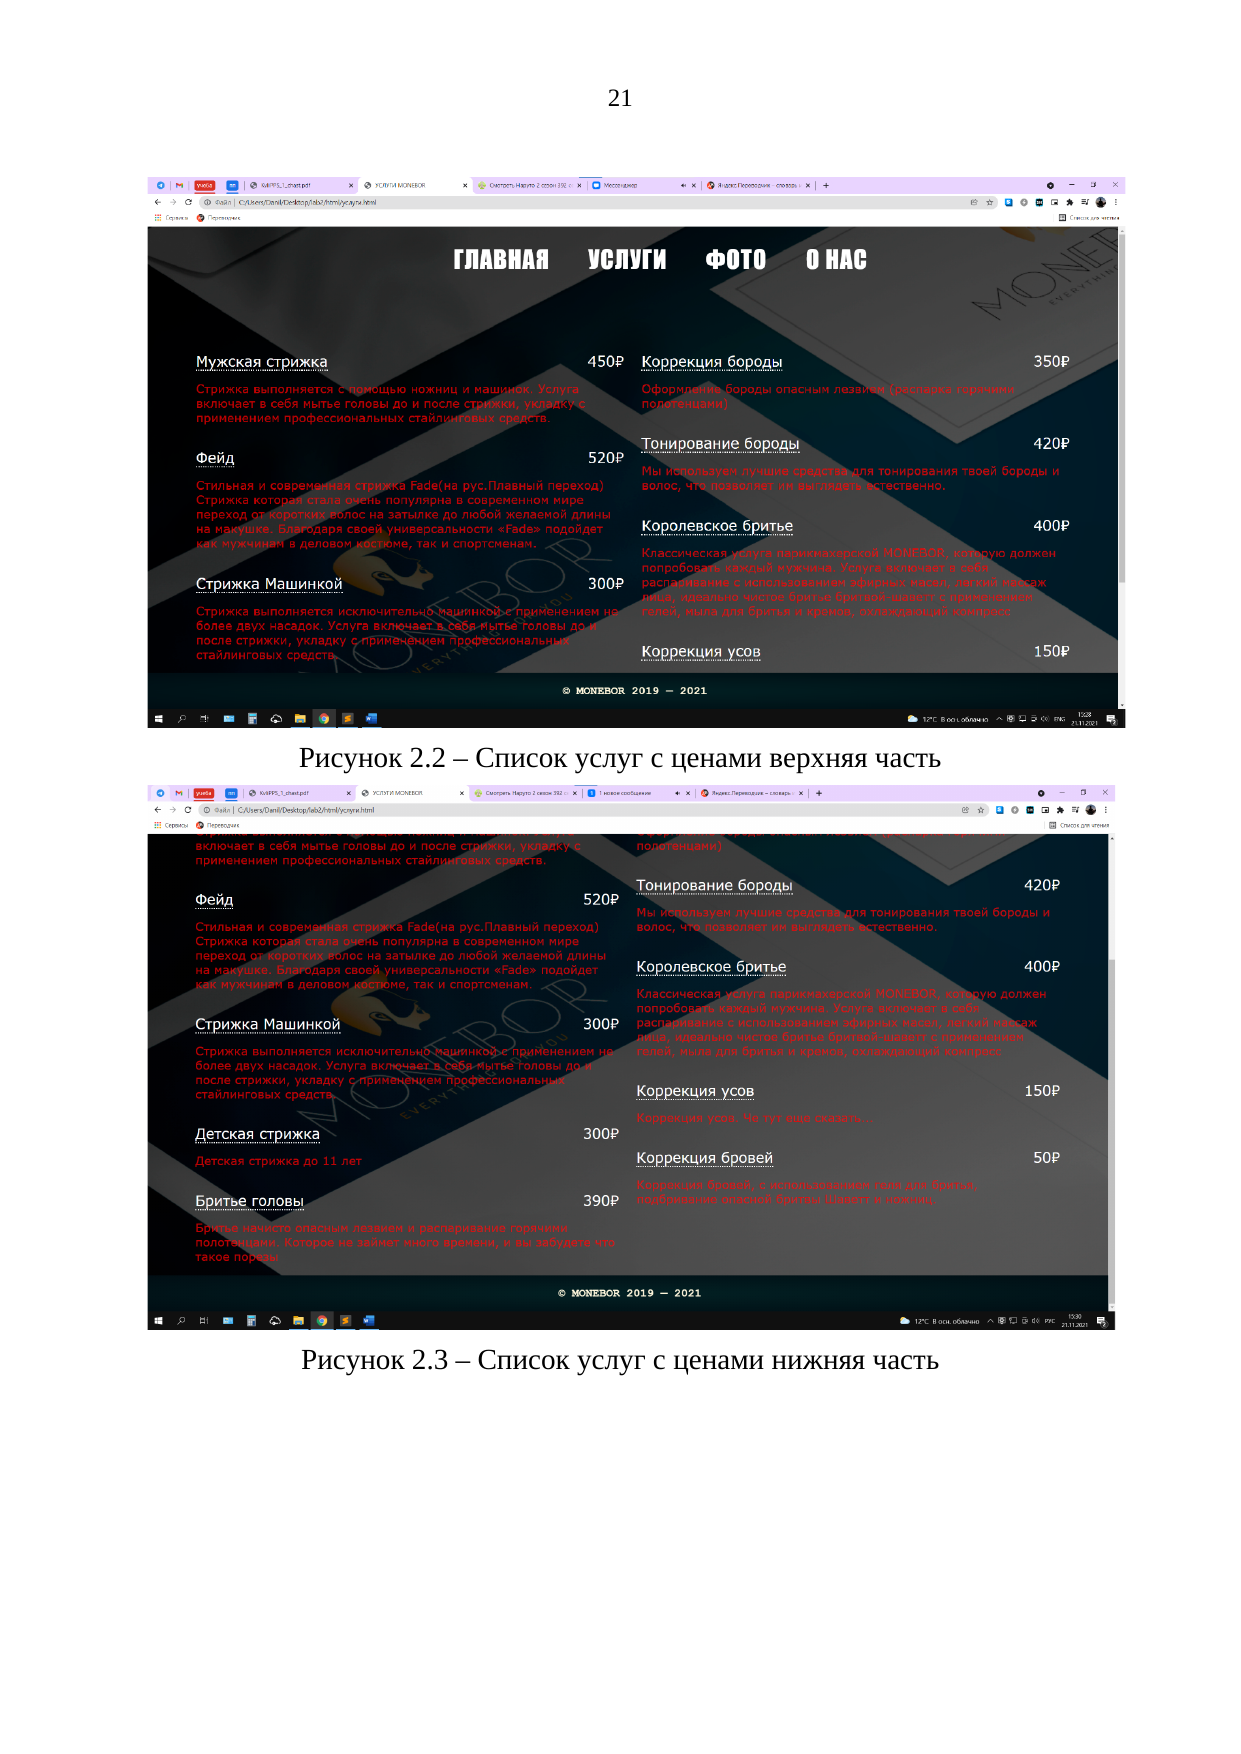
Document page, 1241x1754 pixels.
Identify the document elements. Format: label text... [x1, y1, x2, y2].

picture [147, 785, 1116, 1330]
text Рисунок 2.3 – Список услуг с ценами нижняя часть [148, 1342, 1092, 1376]
text Рисунок 2.2 – Список услуг с ценами верхняя часть [148, 740, 1092, 773]
picture [147, 177, 1126, 728]
